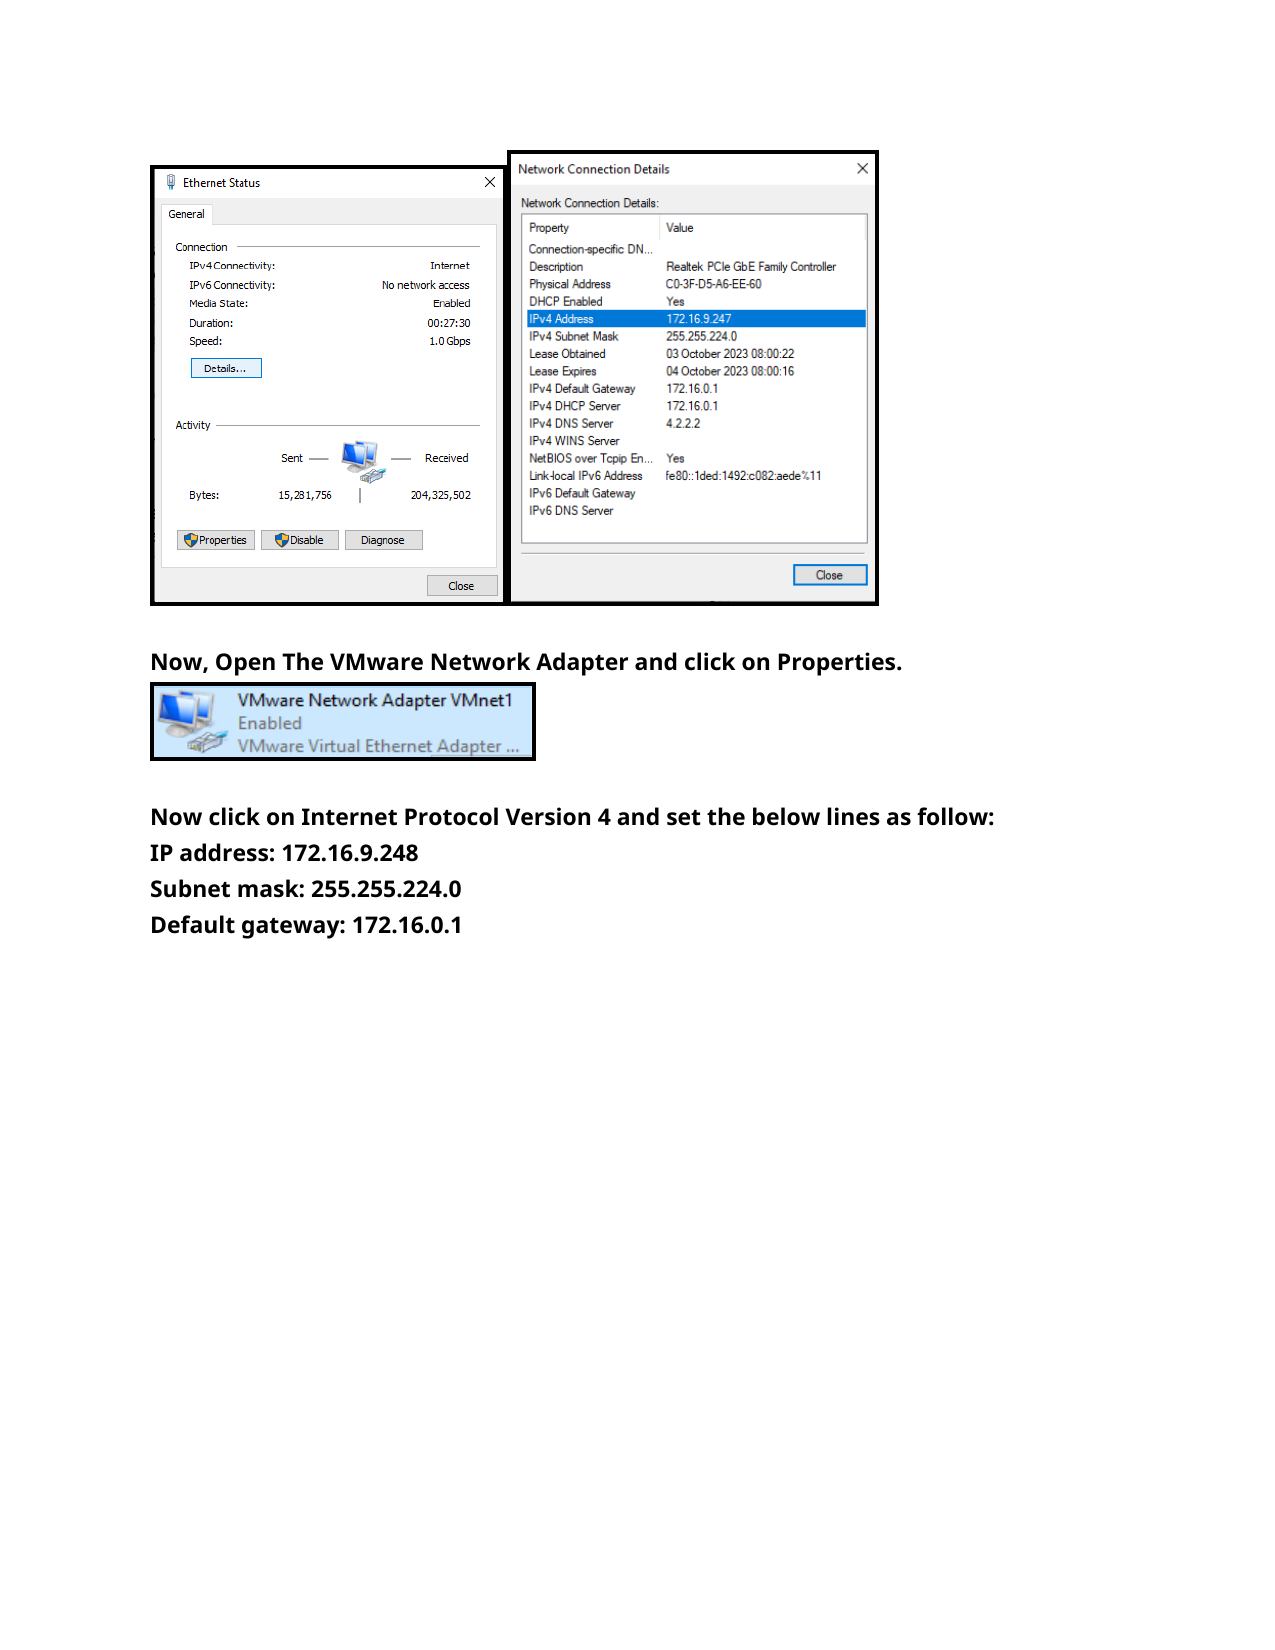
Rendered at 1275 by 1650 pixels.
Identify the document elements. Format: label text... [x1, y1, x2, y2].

text Default gateway: 172.16.0.1 [150, 909, 1125, 940]
picture [154, 169, 503, 602]
picture [511, 154, 875, 602]
text IP address: 172.16.9.248 [150, 837, 1125, 868]
picture [154, 686, 532, 757]
text Now click on Internet Protocol Version 4 and set the below lines as follow: [150, 801, 1125, 832]
text Now, Open The VMware Network Adapter and click on Properties. [150, 646, 1125, 677]
text Subnet mask: 255.255.224.0 [150, 873, 1125, 904]
